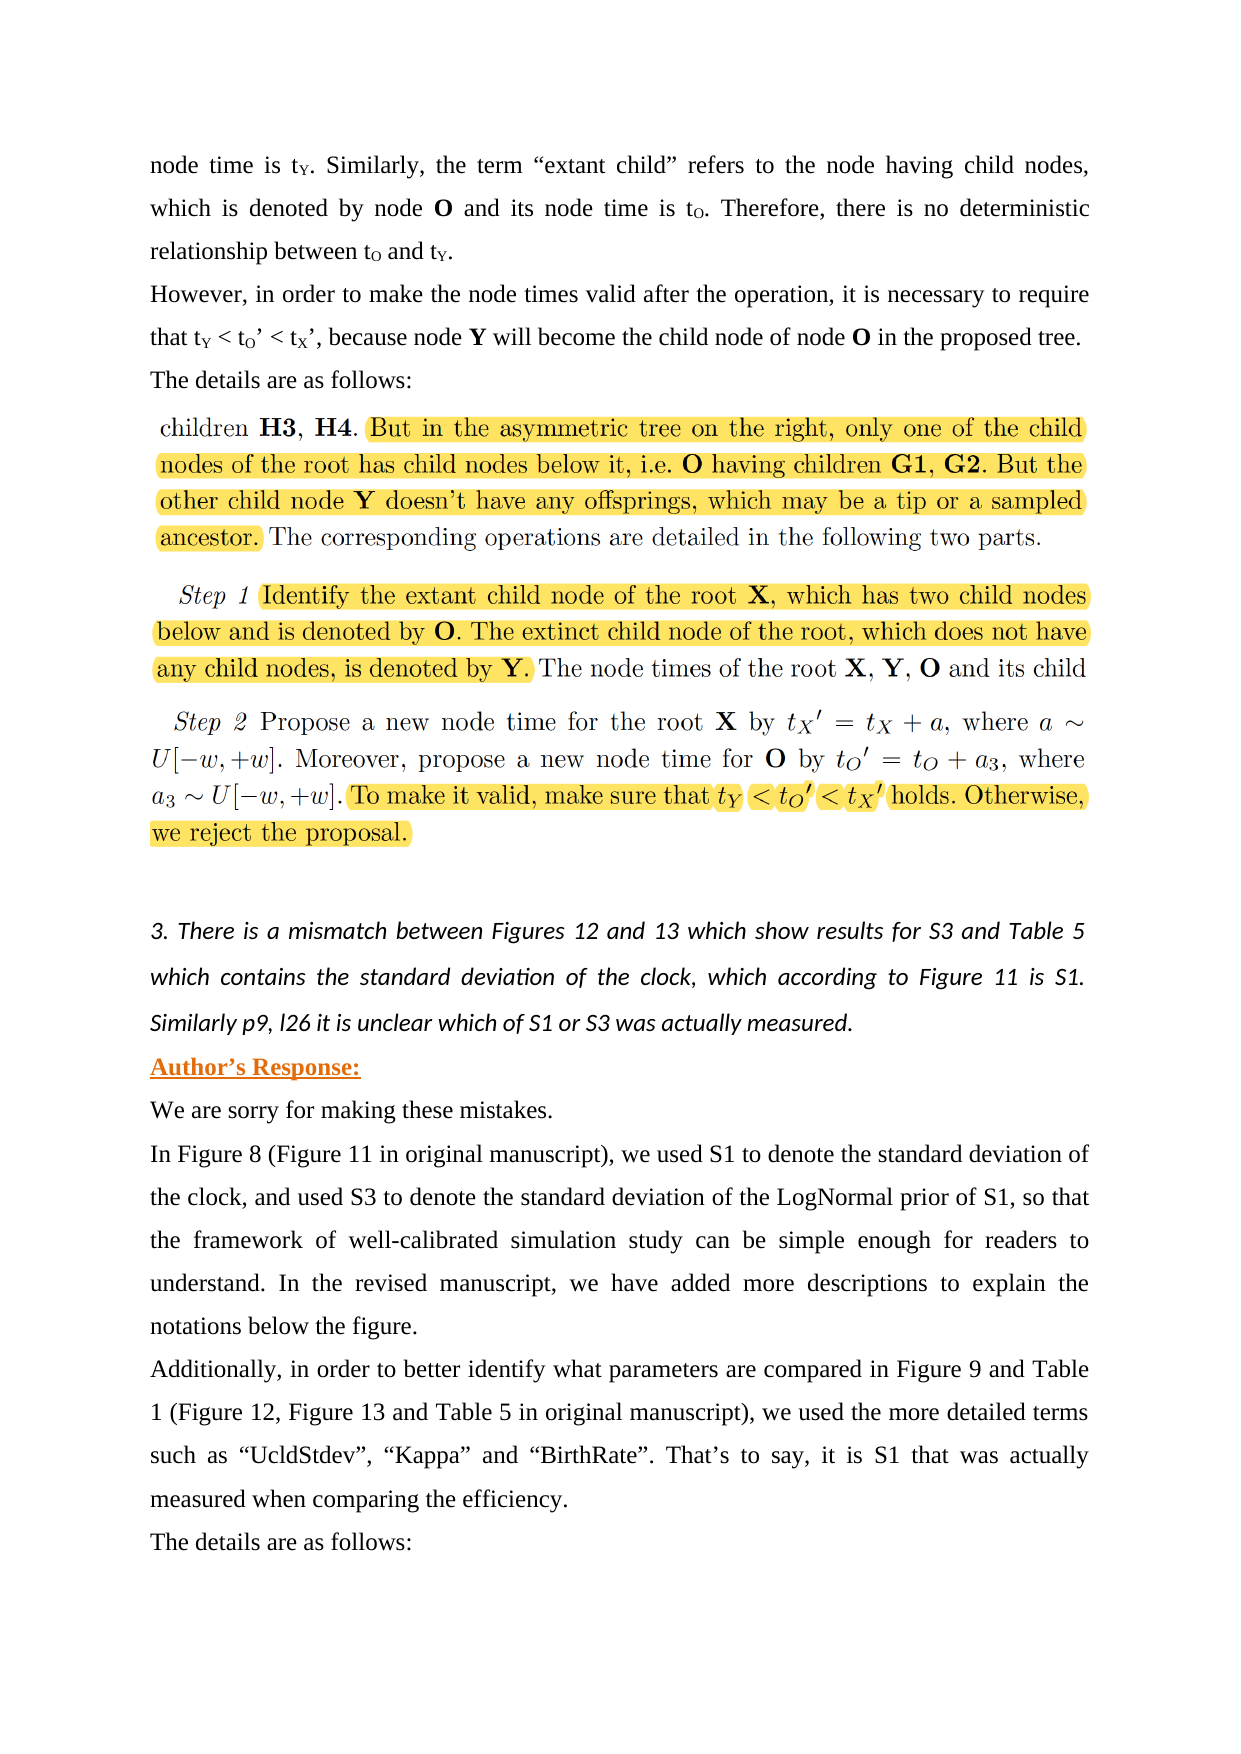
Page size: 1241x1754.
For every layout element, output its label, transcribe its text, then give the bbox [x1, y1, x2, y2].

picture [150, 704, 1090, 849]
text Author’s Response: [150, 1052, 1090, 1081]
text We are sorry for making these mistakes. [150, 1096, 1090, 1124]
text 3. There is a mismatch between Figures 12 and 13 which show results for S3 and Table 5 which contains the standard deviation of the clock, which according to Figure 11 is S1. Similarly p9, l26 it is unclear which of S1 or S3 was actually measured. [150, 915, 1090, 1037]
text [150, 150, 1090, 265]
text In Figure 8 (Figure 11 in original manuscript), we used S1 to denote the standard deviation of the clock, and used S3 to denote the standard deviation of the LogNormal prior of S1, so that the framework of well-calibrated simulation study can be simple enough for readers to understand. In the revised manuscript, we have added more descriptions to explain the notations below the figure. [150, 1139, 1090, 1340]
text The details are as follows: [150, 1527, 1090, 1556]
text The details are as follows: [150, 366, 1090, 394]
text However, in order to make the node times valid after the operation, it is necessary to require that tY < tO’ < tX’, because node Y will become the child node of node O in the proposed tree. [150, 279, 1090, 351]
picture [150, 408, 1090, 558]
picture [150, 573, 1094, 690]
text Additionally, in order to better identify what parameters are compared in Figure 9 and Table 1 (Figure 12, Figure 13 and Table 5 in original manuscript), we used the more detailed terms such as “UcldStdev”, “Kappa” and “BirthRate”. That’s to say, it is S1 that was actually measured when comparing the efficiency. [150, 1354, 1090, 1512]
